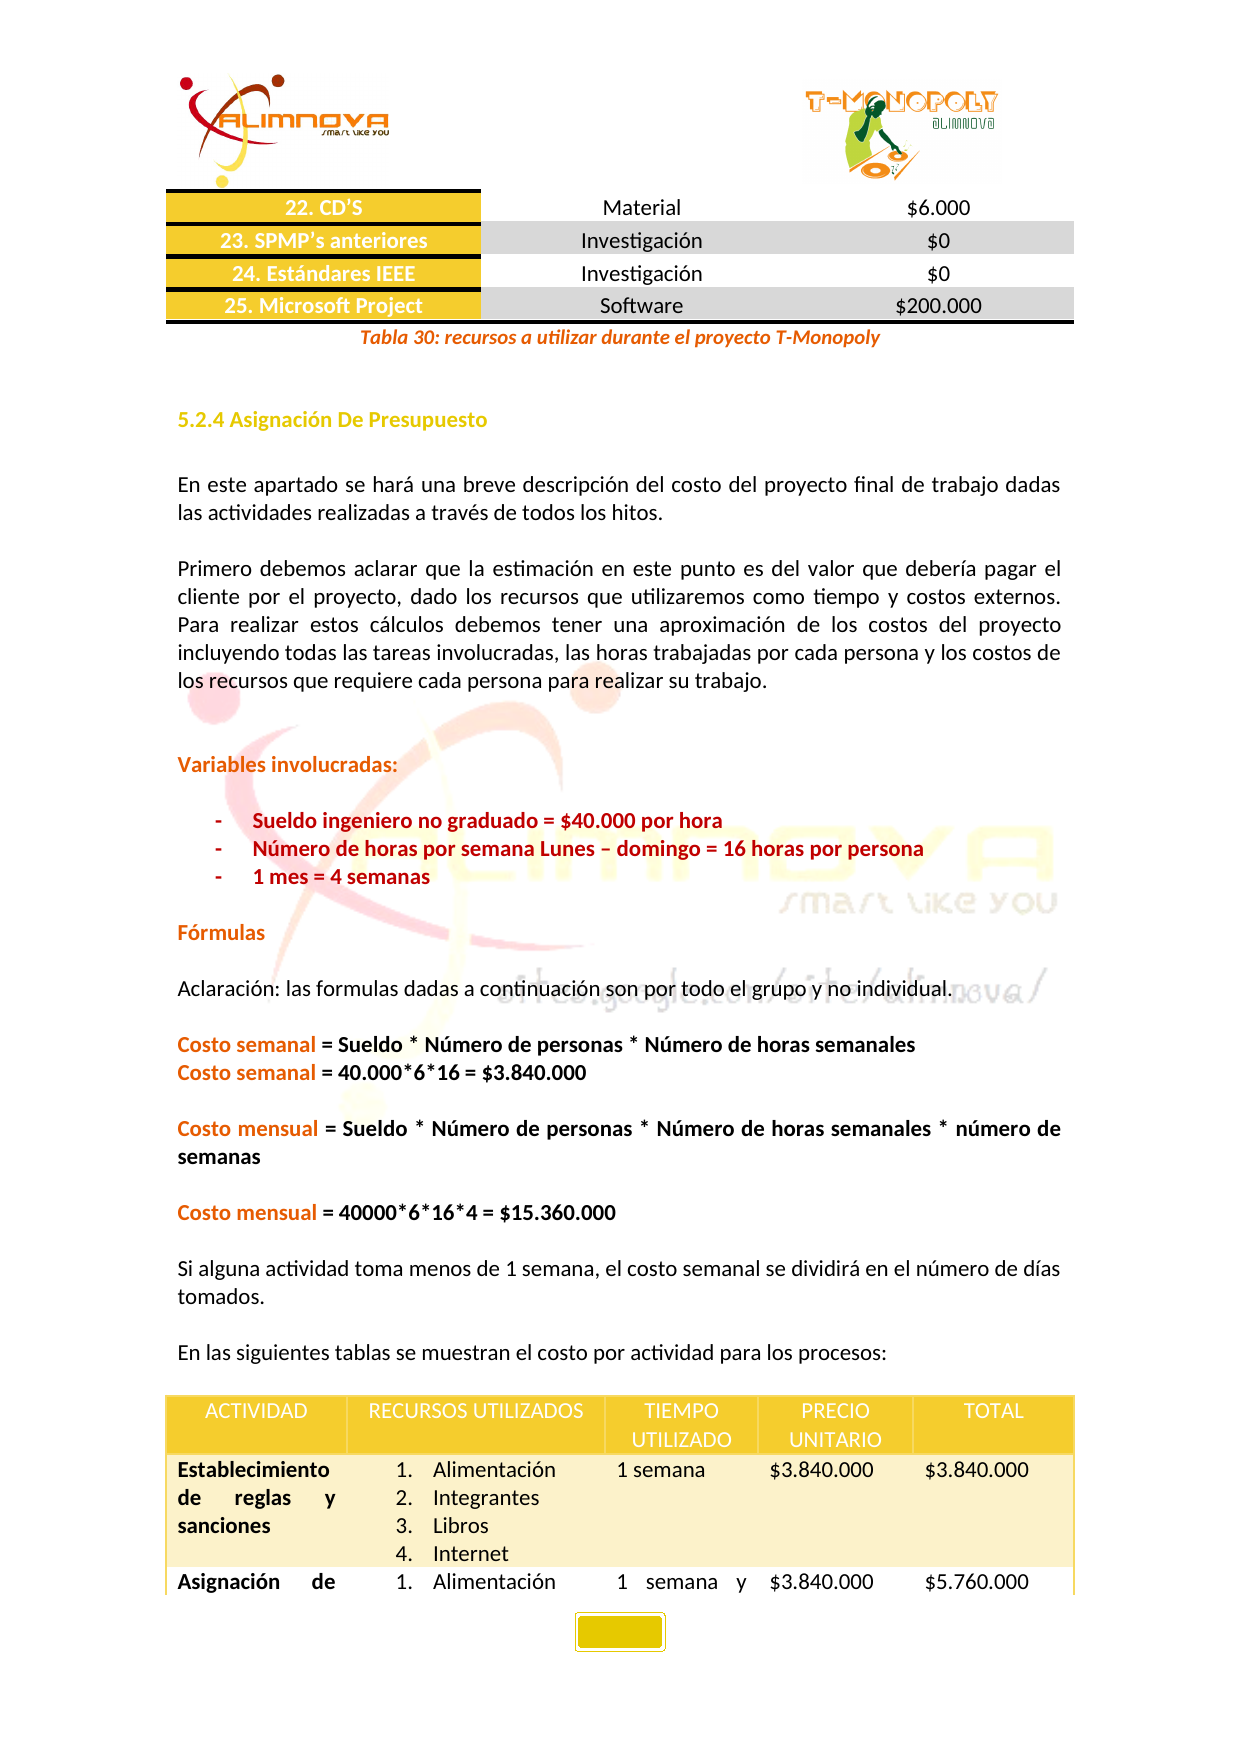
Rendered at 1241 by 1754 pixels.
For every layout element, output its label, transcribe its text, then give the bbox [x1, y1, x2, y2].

table_cell Alimentación Material de Miguel Torres (Taller de colores) Libros Internet [347, 1567, 605, 1595]
table_header PRECIO UNITARIO [759, 1397, 912, 1453]
text Fórmulas [177, 918, 1063, 946]
table_cell $5.760.000 [913, 1567, 1073, 1595]
text Variables involucradas: [177, 750, 1063, 778]
table_cell $3.840.000 [758, 1455, 913, 1567]
table_cell $3.840.000 [758, 1567, 913, 1595]
table_cell 24. Estándares IEEE [166, 259, 481, 287]
table_header ACTIVIDAD [167, 1397, 346, 1453]
table_cell 22. CD’S [166, 193, 481, 221]
subtitle 5.2.4 Asignación De Presupuesto [177, 405, 1063, 433]
text En este apartado se hará una breve descripción del costo del proyecto final de trabajo dadas las actividades realizadas a través de todos los hitos. [177, 470, 1063, 526]
table_cell 23. SPMP’s anteriores [166, 226, 481, 254]
table_cell Investigación [481, 221, 802, 254]
list 1 mes = 4 semanas [215, 862, 1063, 890]
table_cell $3.840.000 [913, 1455, 1073, 1567]
table_cell Asignación de roles [167, 1567, 347, 1595]
table_cell 25. Microsoft Project [166, 292, 481, 319]
table_header TIEMPO UTILIZADO [606, 1397, 757, 1453]
text Tabla 30: recursos a utilizar durante el proyecto T-Monopoly [177, 324, 1063, 349]
text Costo mensual = 40000*6*16*4 = $15.360.000 [177, 1198, 1063, 1226]
text Costo mensual = Sueldo * Número de personas * Número de horas semanales * número de semanas [177, 1114, 1063, 1170]
table_cell $6.000 [802, 189, 1074, 221]
text Si alguna actividad toma menos de 1 semana, el costo semanal se dividirá en el número de días tomados. [177, 1254, 1063, 1311]
table_cell 1 semana y media [605, 1567, 758, 1595]
table_cell 1 semana [605, 1455, 758, 1567]
table_header TOTAL [914, 1397, 1073, 1453]
picture [177, 73, 389, 189]
table_cell $200.000 [802, 287, 1074, 319]
list Sueldo ingeniero no graduado = $40.000 por hora [215, 806, 1063, 834]
table_cell $0 [802, 221, 1074, 254]
text Aclaración: las formulas dadas a continuación son por todo el grupo y no individual. [177, 974, 1063, 1002]
table_cell Establecimiento de reglas y sanciones [167, 1455, 347, 1567]
list Número de horas por semana Lunes – domingo = 16 horas por persona [215, 834, 1063, 862]
table_cell Investigación [481, 254, 802, 287]
table_cell $0 [802, 254, 1074, 287]
text Costo semanal = Sueldo * Número de personas * Número de horas semanales [177, 1030, 1063, 1058]
table_cell Software [481, 287, 802, 319]
picture [802, 79, 1002, 184]
table_header RECURSOS UTILIZADOS [348, 1397, 604, 1453]
table_cell Alimentación Integrantes Libros Internet [347, 1455, 605, 1567]
text Primero debemos aclarar que la estimación en este punto es del valor que debería pagar el cliente por el proyecto, dado los recursos que utilizaremos como tiempo y costos externos. Para realizar estos cálculos debemos tener una aproximación de los costos del proyecto incluyendo todas las tareas involucradas, las horas trabajadas por cada persona y los costos de los recursos que requiere cada persona para realizar su trabajo. [177, 554, 1063, 694]
text Costo semanal = 40.000*6*16 = $3.840.000 [177, 1058, 1063, 1086]
text En las siguientes tablas se muestran el costo por actividad para los procesos: [177, 1338, 1063, 1367]
table_cell Material [481, 189, 802, 221]
